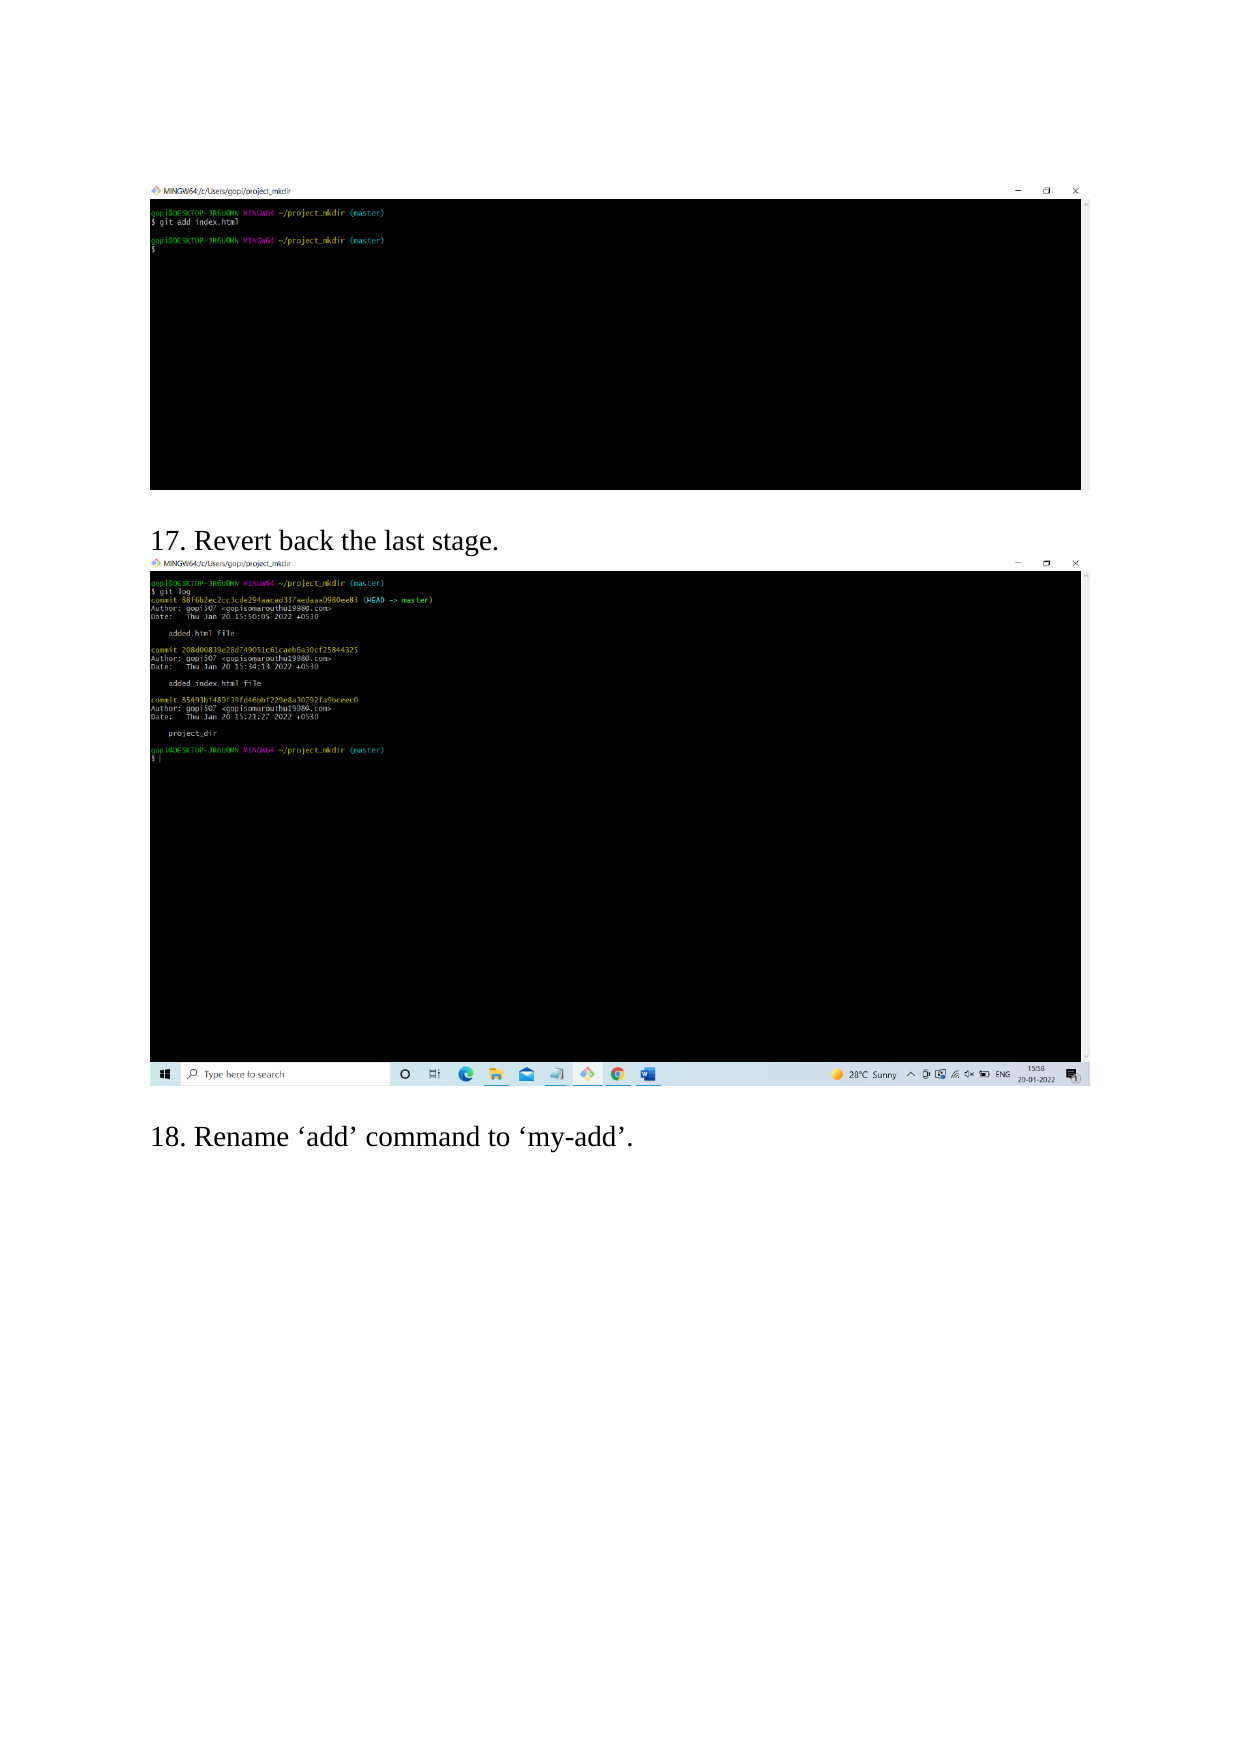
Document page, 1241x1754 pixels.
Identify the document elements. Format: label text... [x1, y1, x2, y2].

text 18. Rename ‘add’ command to ‘my-add’. [150, 1119, 1090, 1153]
picture [150, 556, 1091, 1086]
picture [150, 183, 1091, 490]
text 17. Revert back the last stage. [150, 523, 1090, 556]
